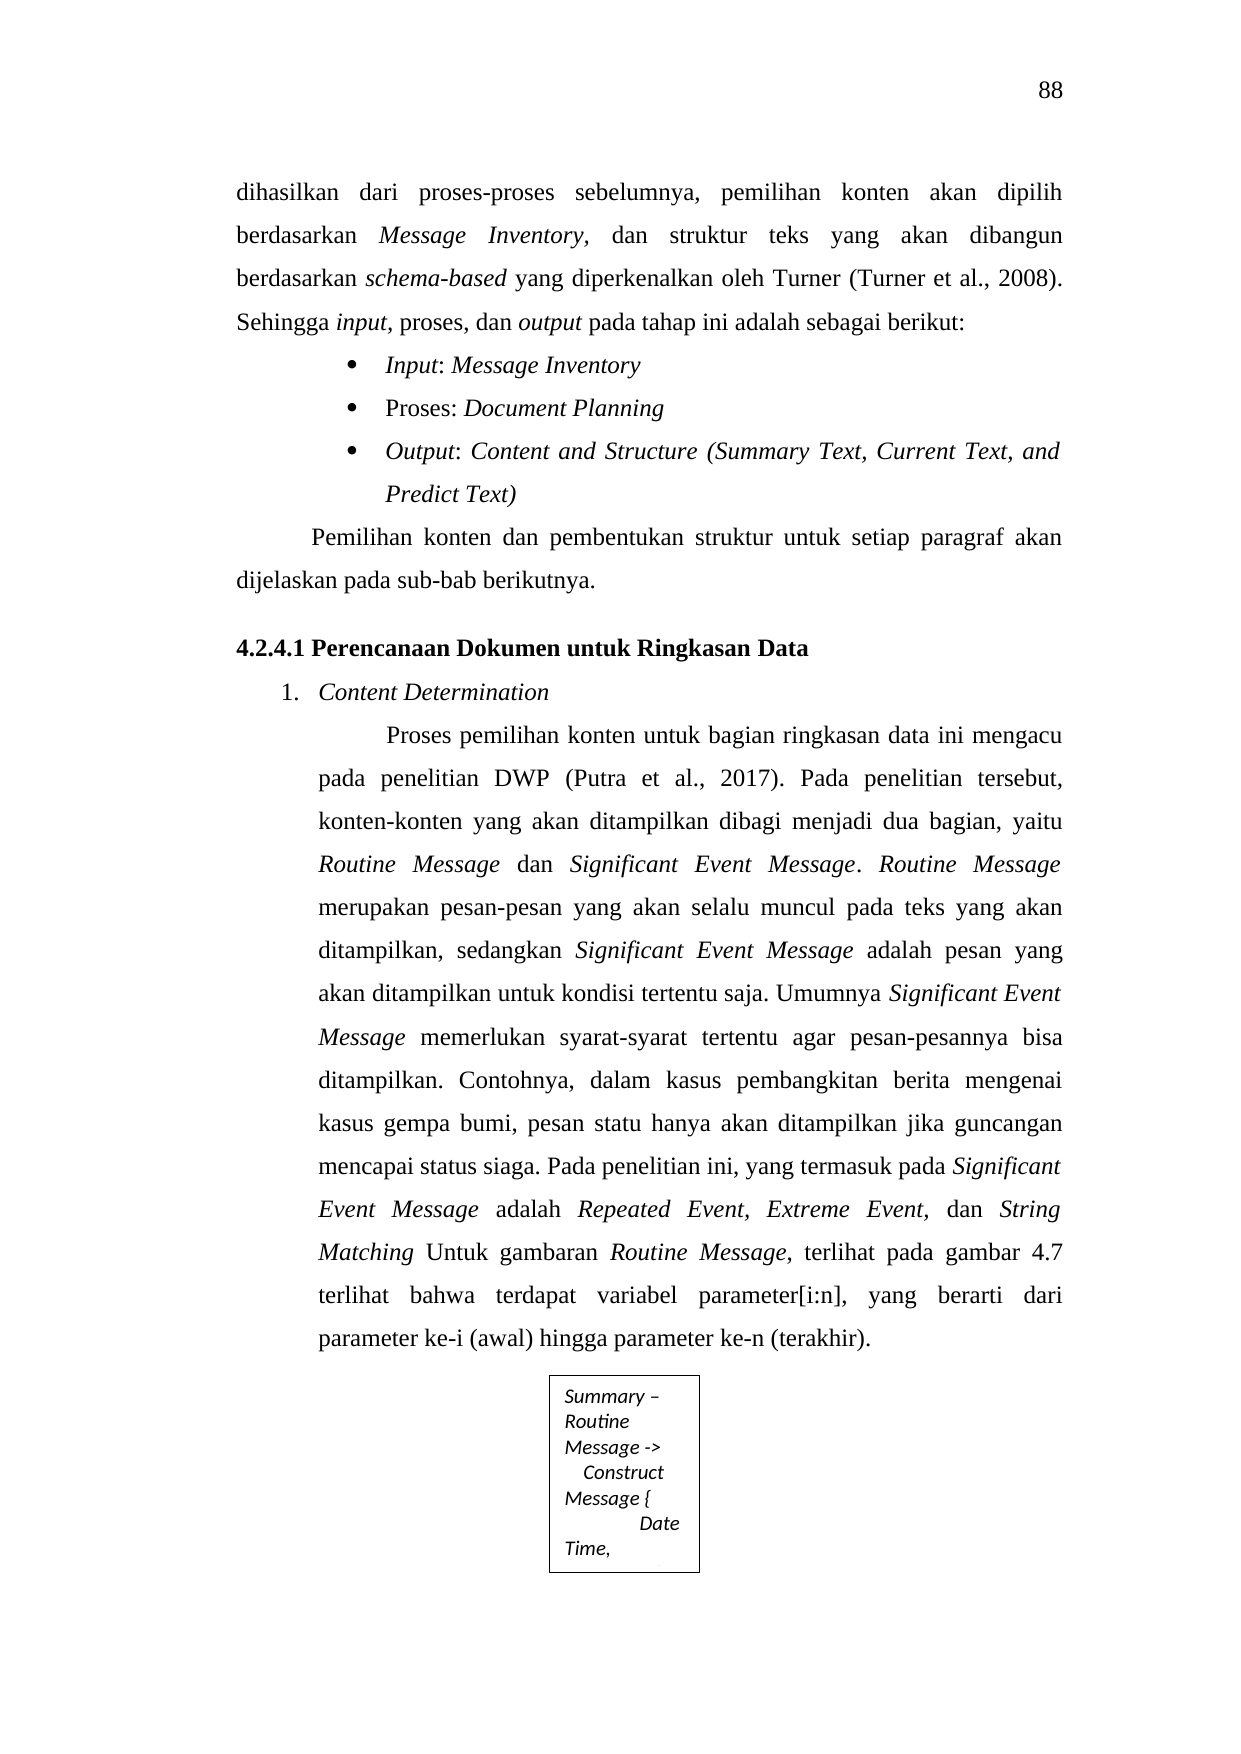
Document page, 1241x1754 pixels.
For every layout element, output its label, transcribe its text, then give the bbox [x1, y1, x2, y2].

list Output: Content and Structure (Summary Text, Current Text, and Predict Text) [348, 436, 1063, 508]
list Proses pemilihan konten untuk bagian ringkasan data ini mengacu pada penelitian DWP (Putra et al., 2017). Pada penelitian tersebut, konten-konten yang akan ditampilkan dibagi menjadi dua bagian, yaitu Routine Message dan Significant Event Message. Routine Message merupakan pesan-pesan yang akan selalu muncul pada teks yang akan ditampilkan, sedangkan Significant Event Message adalah pesan yang akan ditampilkan untuk kondisi tertentu saja. Umumnya Significant Event Message memerlukan syarat-syarat tertentu agar pesan-pesannya bisa ditampilkan. Contohnya, dalam kasus pembangkitan berita mengenai kasus gempa bumi, pesan statu hanya akan ditampilkan jika guncangan mencapai status siaga. Pada penelitian ini, yang termasuk pada Significant Event Message adalah Repeated Event, Extreme Event, dan String Matching Untuk gambaran Routine Message, terlihat pada gambar 4.7 terlihat bahwa terdapat variabel parameter[i:n], yang berarti dari parameter ke-i (awal) hingga parameter ke-n (terakhir). [318, 720, 1063, 1352]
list Content Determination [281, 677, 1063, 705]
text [236, 177, 1063, 335]
list Perencanaan Dokumen untuk Ringkasan Data [236, 633, 1063, 662]
text Pemilihan konten dan pembentukan struktur untuk setiap paragraf akan dijelaskan pada sub-bab berikutnya. [236, 522, 1063, 594]
list Proses: Document Planning [348, 393, 1063, 422]
list Input: Message Inventory [348, 350, 1063, 378]
